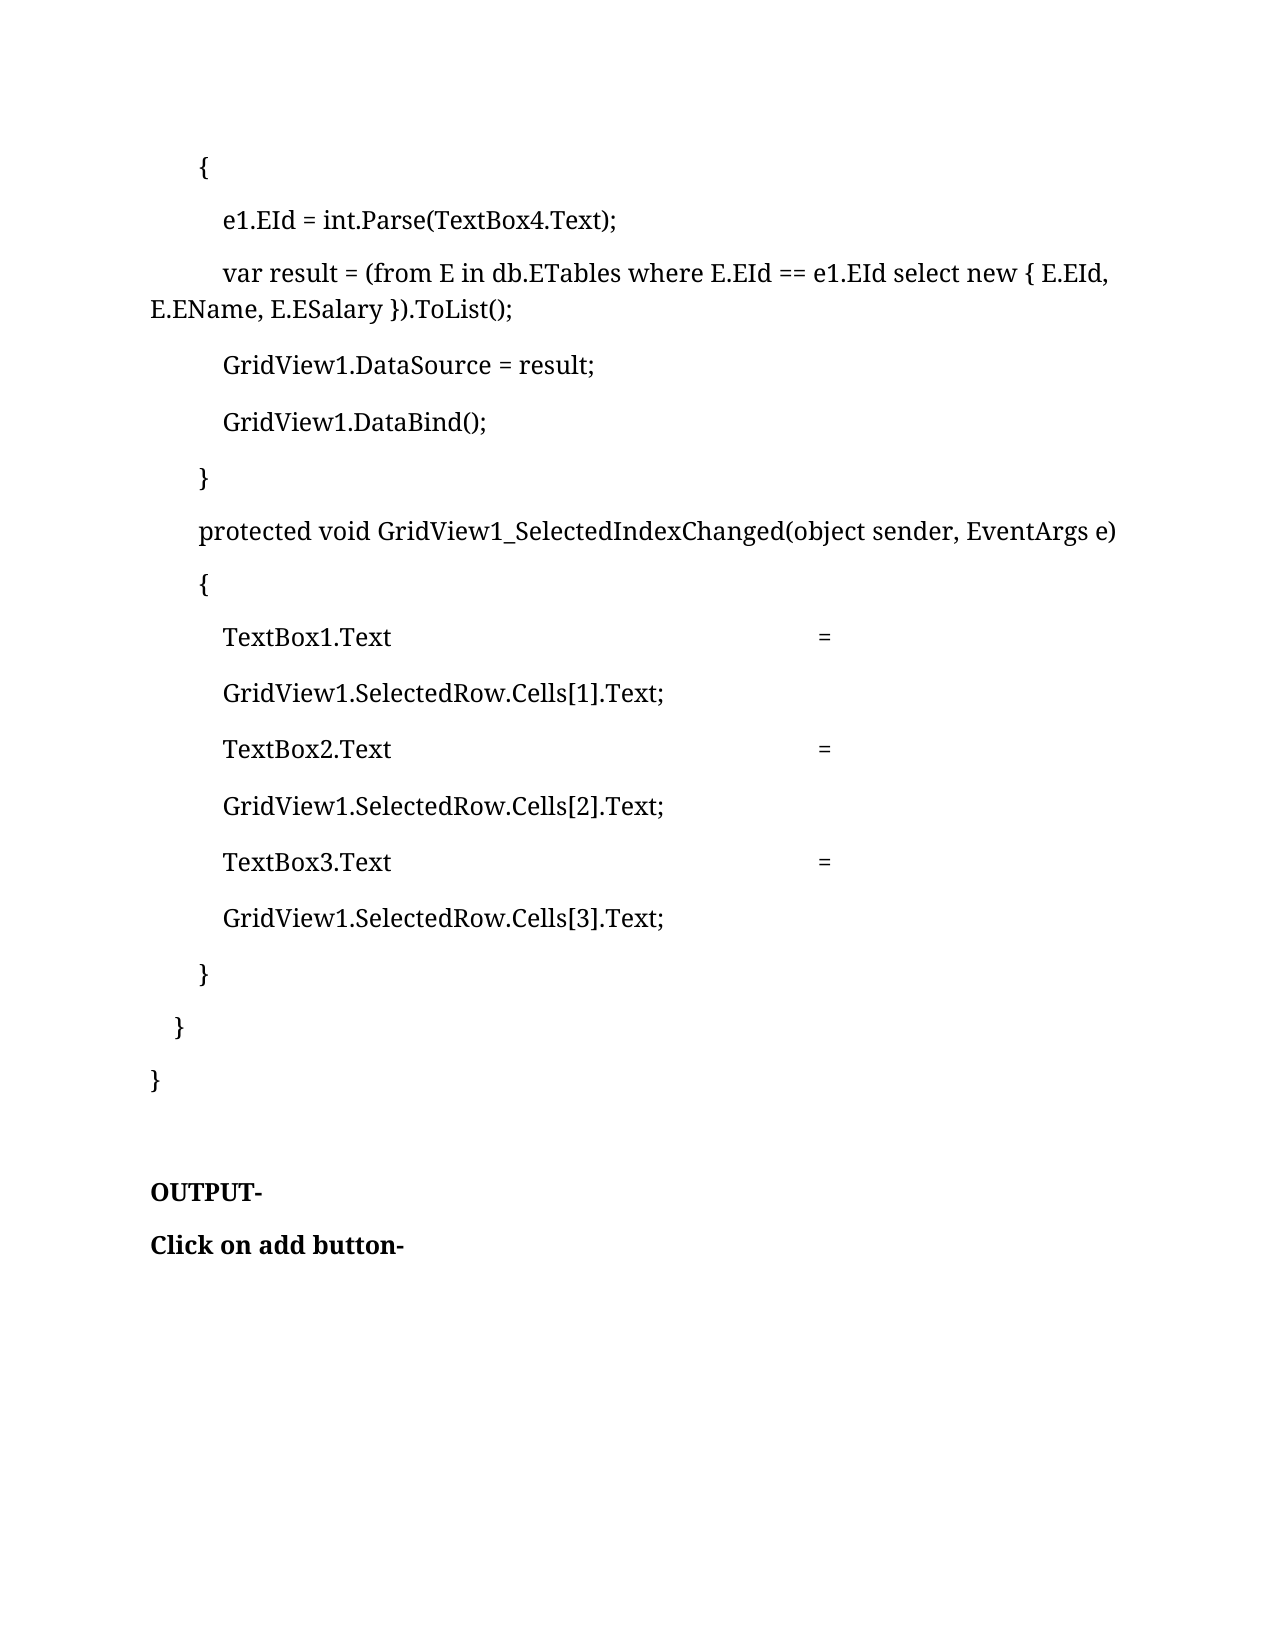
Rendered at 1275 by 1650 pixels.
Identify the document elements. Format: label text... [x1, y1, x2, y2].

text TextBox1.Text = GridView1.SelectedRow.Cells[1].Text; TextBox2.Text = GridView1.SelectedRow.Cells[2].Text; TextBox3.Text = GridView1.SelectedRow.Cells[3].Text; [222, 620, 832, 935]
subtitle OUTPUT- [150, 1174, 1198, 1208]
text } [198, 461, 1198, 495]
text e1.EId = int.Parse(TextBox4.Text); [222, 203, 1198, 237]
text { [198, 567, 1198, 601]
text E.EName, E.ESalary }).ToList(); GridView1.DataSource = result; GridView1.DataBind(); [150, 291, 664, 438]
text Click on add button- [150, 1227, 1198, 1261]
text var result = (from E in db.ETables where E.EId == e1.EId select new { E.EId, [222, 256, 1198, 290]
text } [198, 957, 1198, 991]
text } [174, 1010, 1198, 1044]
text { [198, 150, 1198, 184]
text } [150, 1063, 1198, 1097]
text protected void GridView1_SelectedIndexChanged(object sender, EventArgs e) [198, 513, 1198, 548]
